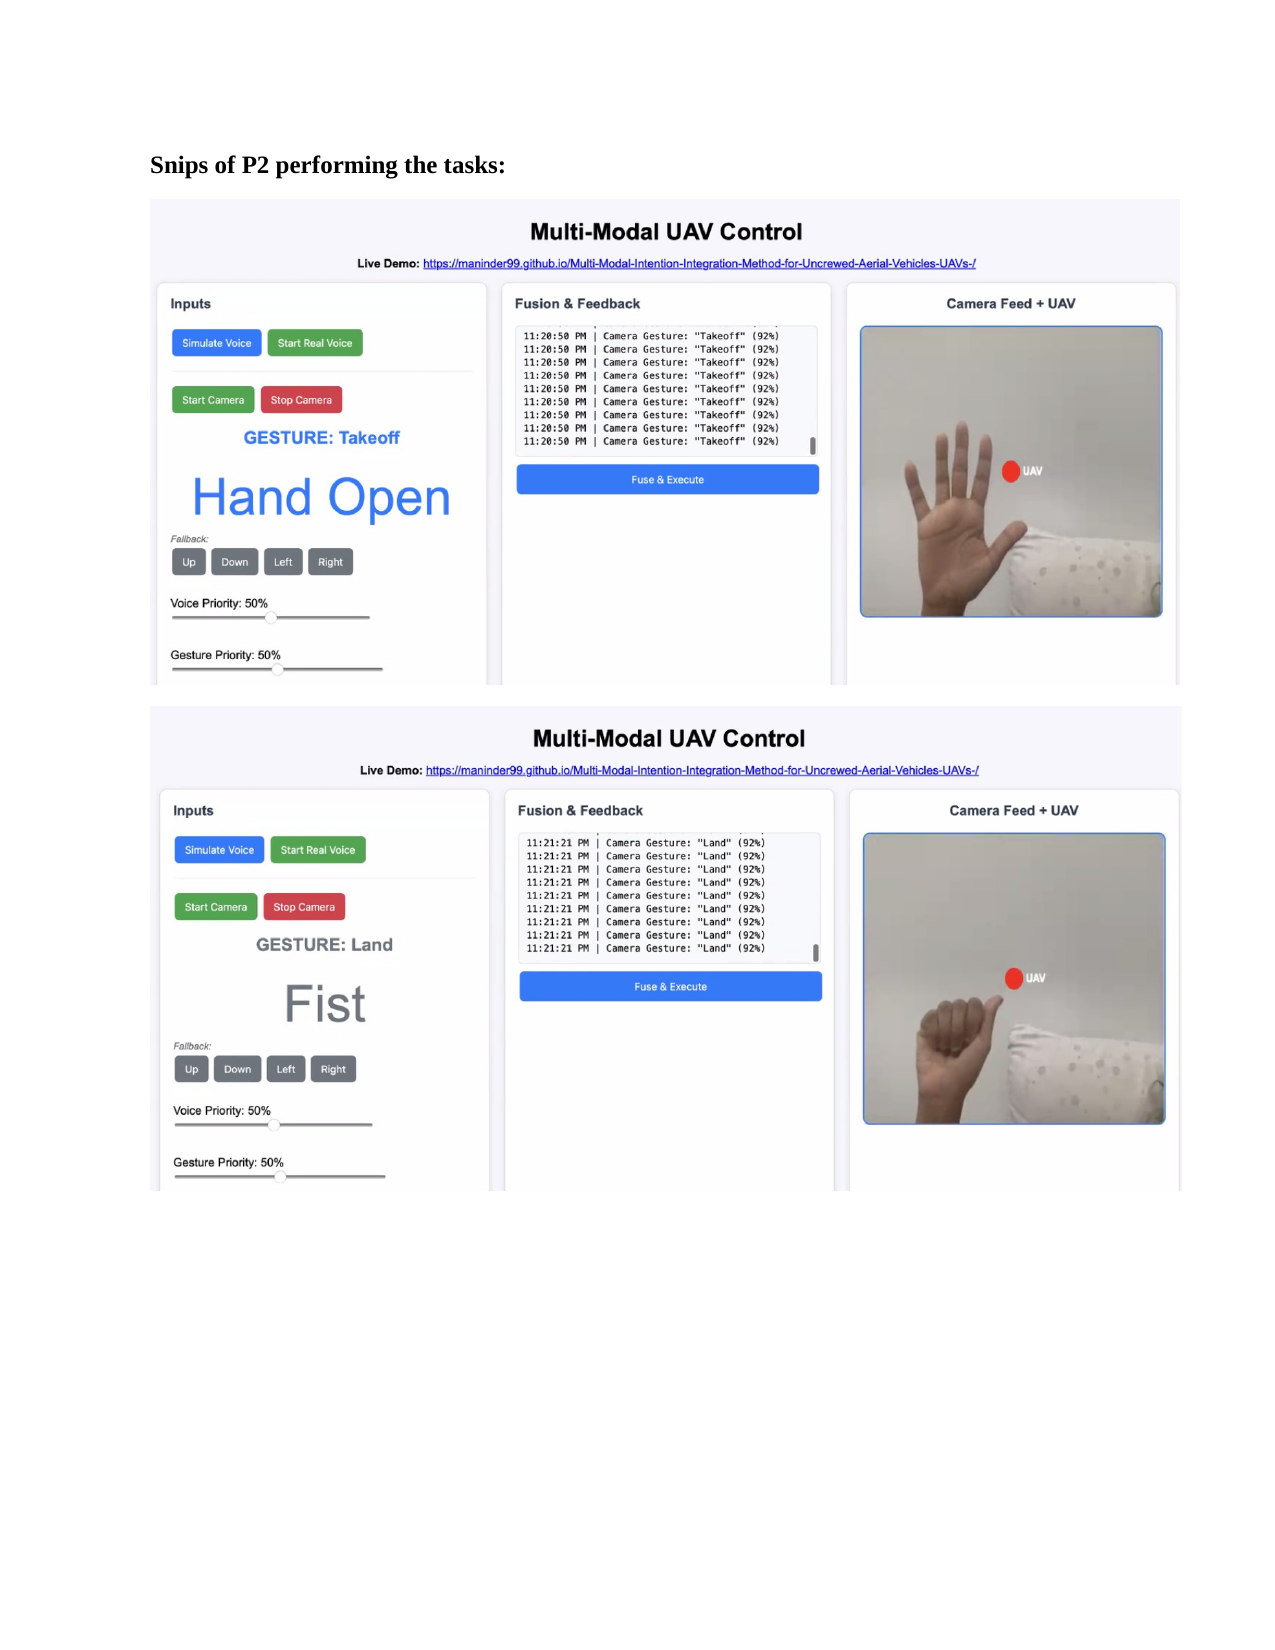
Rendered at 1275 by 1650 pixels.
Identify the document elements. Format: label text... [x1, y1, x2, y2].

text Snips of P2 performing the tasks: [150, 150, 1125, 179]
picture [150, 706, 1182, 1191]
picture [150, 199, 1181, 685]
